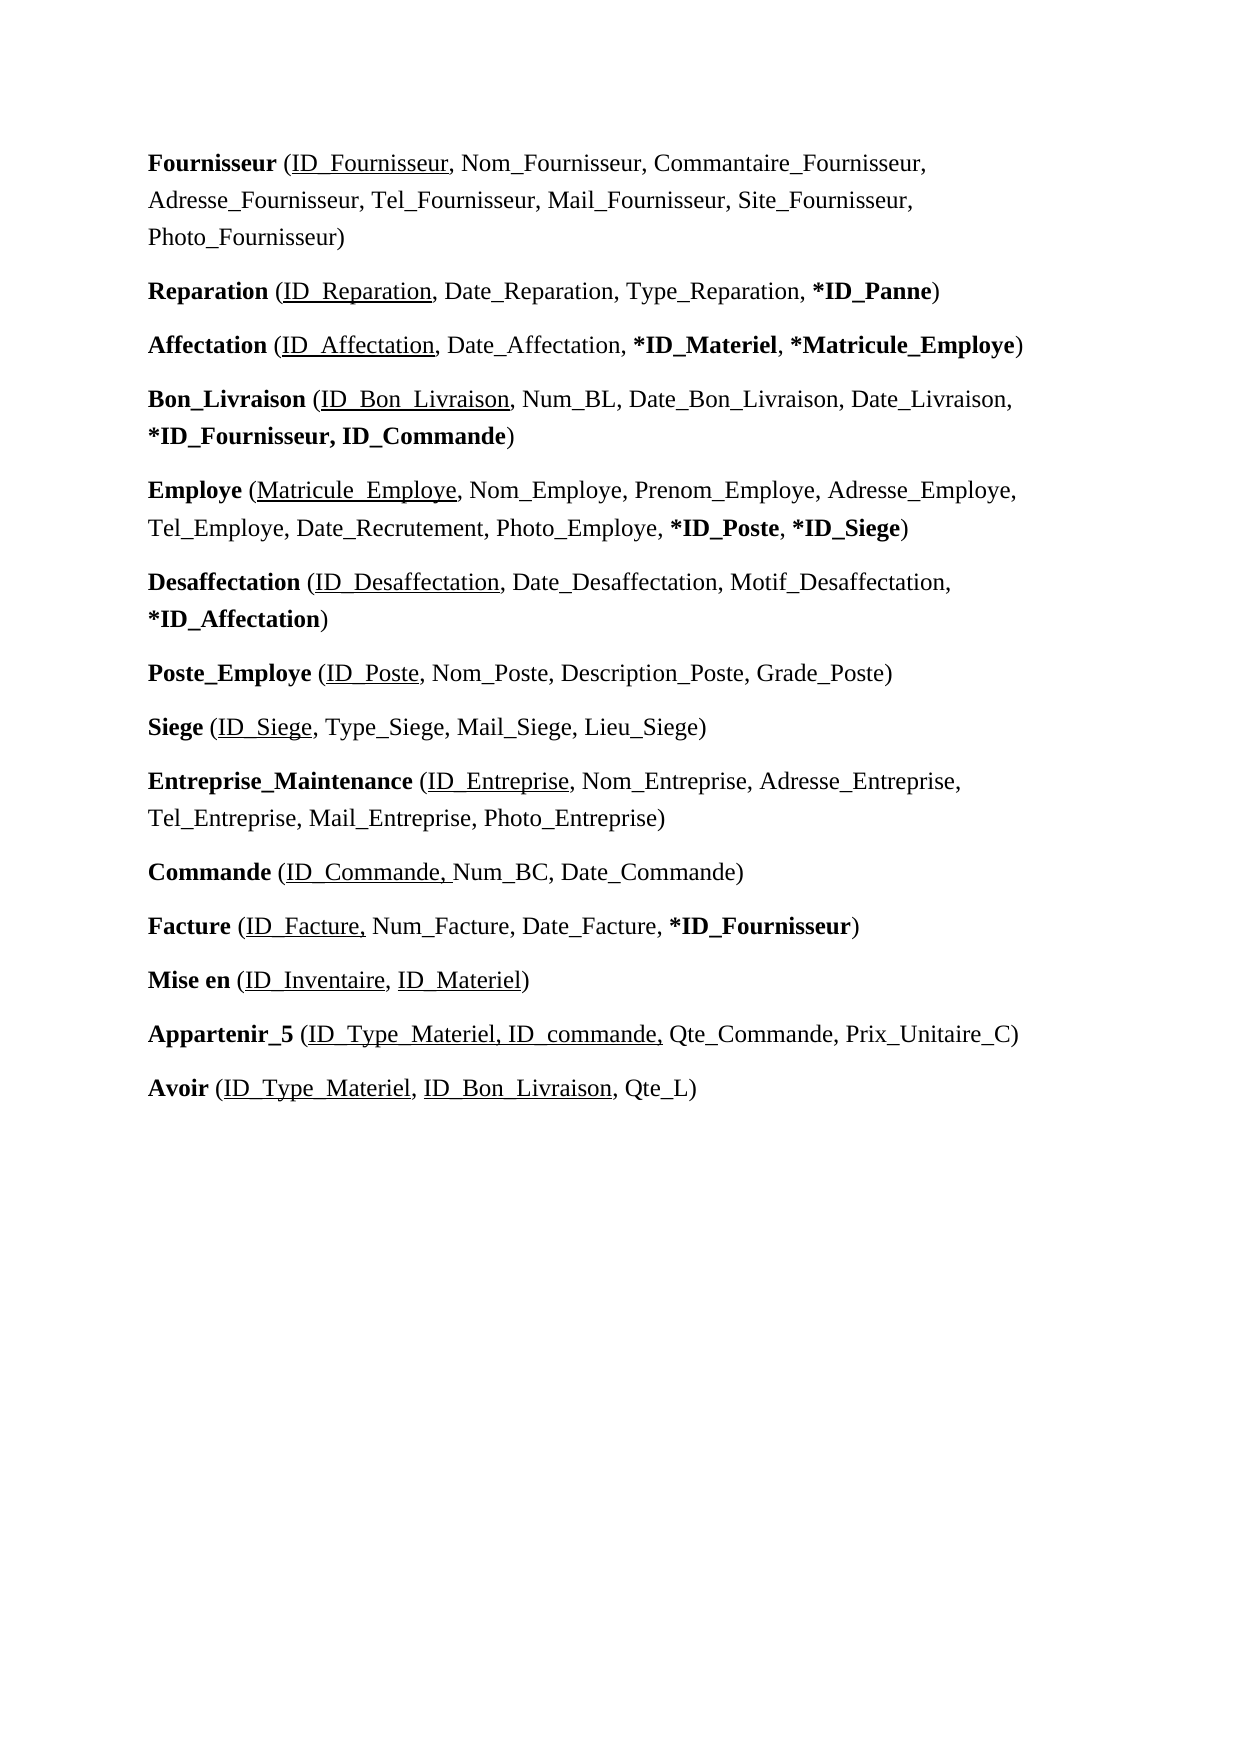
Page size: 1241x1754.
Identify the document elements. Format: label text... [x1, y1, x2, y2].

text Commande (ID_Commande, Num_BC, Date_Commande) [148, 857, 1093, 886]
text Poste_Employe (ID_Poste, Nom_Poste, Description_Poste, Grade_Poste) [148, 658, 1093, 687]
text Affectation (ID_Affectation, Date_Affectation, *ID_Materiel, *Matricule_Employe) [148, 330, 1093, 359]
text Bon_Livraison (ID_Bon_Livraison, Num_BL, Date_Bon_Livraison, Date_Livraison, *ID_Fournisseur, ID_Commande) [148, 384, 1093, 450]
text Siege (ID_Siege, Type_Siege, Mail_Siege, Lieu_Siege) [148, 712, 1093, 741]
text Fournisseur (ID_Fournisseur, Nom_Fournisseur, Commantaire_Fournisseur, Adresse_Fournisseur, Tel_Fournisseur, Mail_Fournisseur, Site_Fournisseur, Photo_Fournisseur) [148, 148, 1093, 251]
text Desaffectation (ID_Desaffectation, Date_Desaffectation, Motif_Desaffectation, *ID_Affectation) [148, 567, 1093, 633]
text Facture (ID_Facture, Num_Facture, Date_Facture, *ID_Fournisseur) [148, 911, 1093, 940]
text Reparation (ID_Reparation, Date_Reparation, Type_Reparation, *ID_Panne) [148, 276, 1093, 305]
text Appartenir_5 (ID_Type_Materiel, ID_commande, Qte_Commande, Prix_Unitaire_C) [148, 1019, 1093, 1048]
text Entreprise_Maintenance (ID_Entreprise, Nom_Entreprise, Adresse_Entreprise, Tel_Entreprise, Mail_Entreprise, Photo_Entreprise) [148, 766, 1093, 832]
text Avoir (ID_Type_Materiel, ID_Bon_Livraison, Qte_L) [148, 1073, 1093, 1102]
text Mise en (ID_Inventaire, ID_Materiel) [148, 965, 1093, 994]
text Employe (Matricule_Employe, Nom_Employe, Prenom_Employe, Adresse_Employe, Tel_Employe, Date_Recrutement, Photo_Employe, *ID_Poste, *ID_Siege) [148, 475, 1093, 541]
